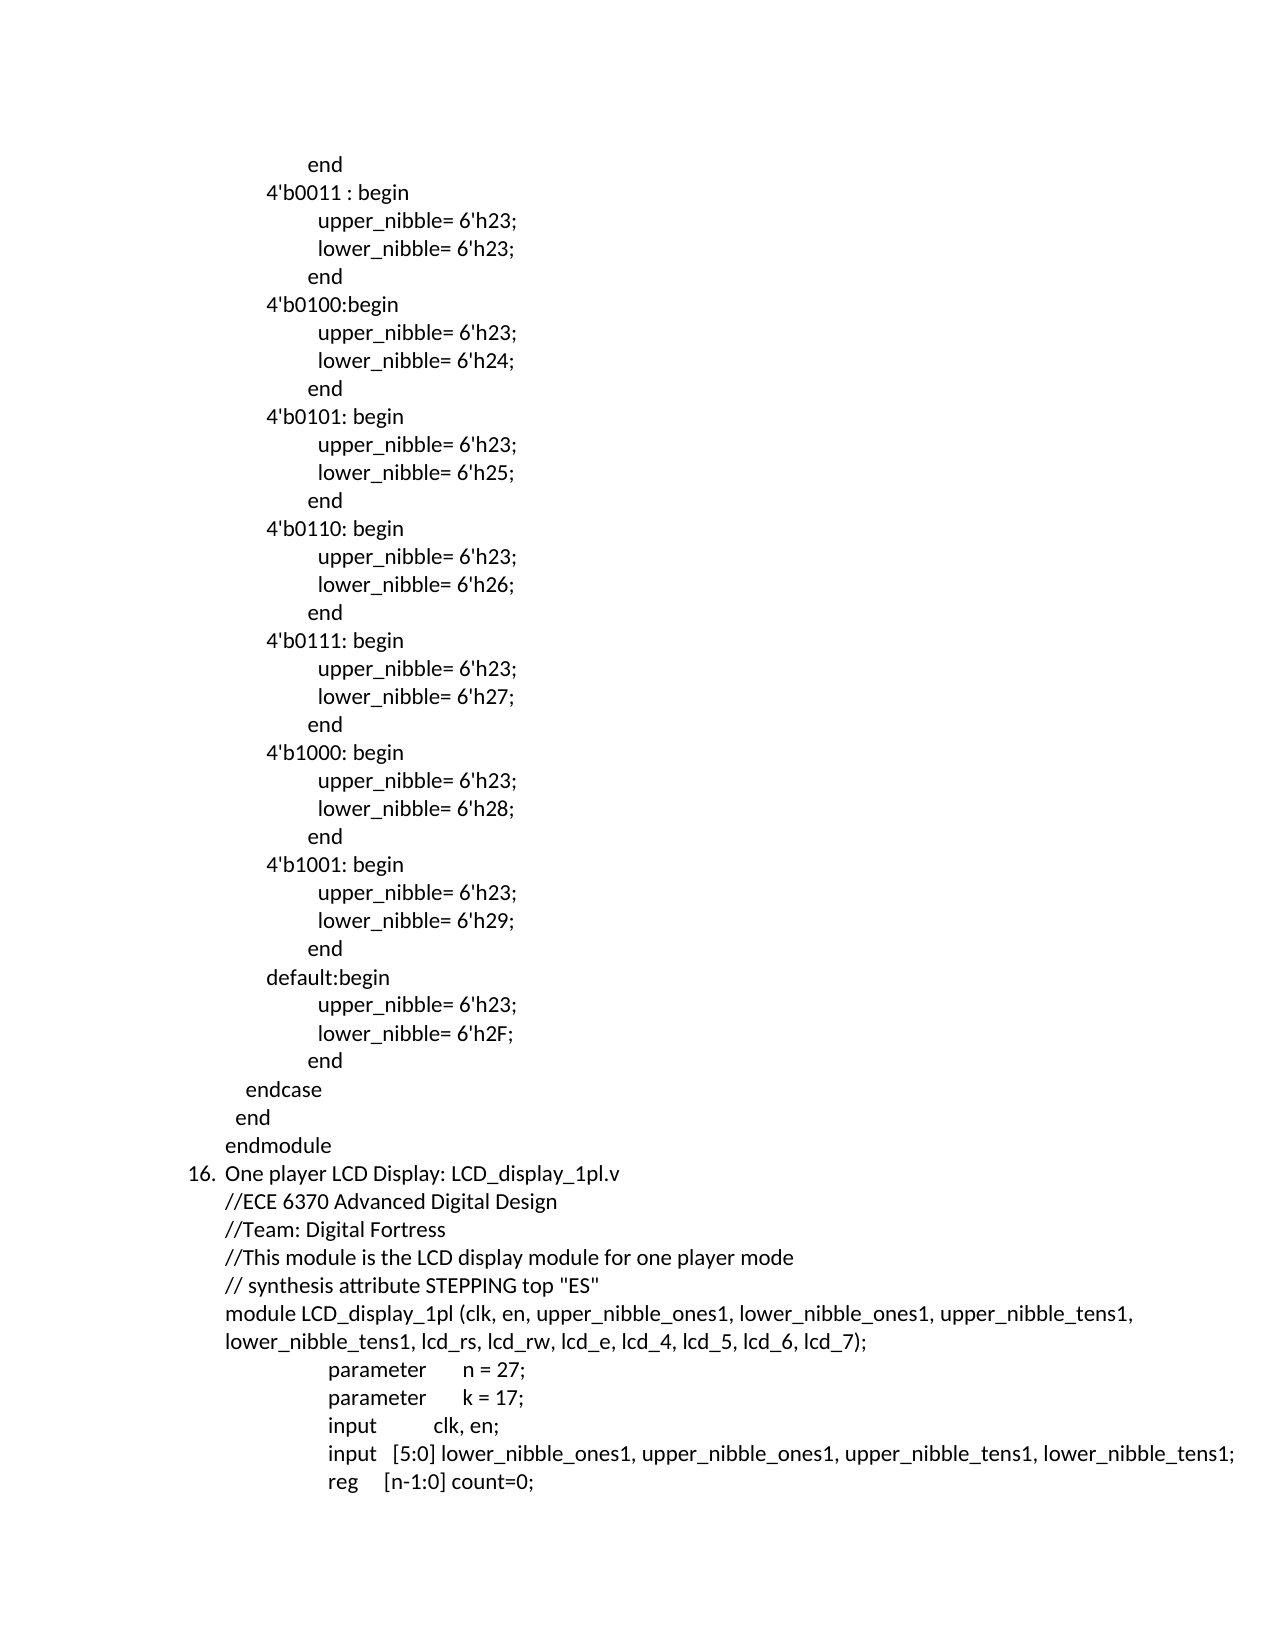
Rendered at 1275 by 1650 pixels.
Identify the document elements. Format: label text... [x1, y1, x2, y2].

list lower_nibble= 6'h29; [225, 907, 1270, 934]
list endmodule [225, 1131, 1270, 1159]
list end [225, 486, 1270, 514]
list end [225, 710, 1270, 738]
list end [225, 150, 1270, 178]
list module LCD_display_1pl (clk, en, upper_nibble_ones1, lower_nibble_ones1, upper_nibble_tens1, lower_nibble_tens1, lcd_rs, lcd_rw, lcd_e, lcd_4, lcd_5, lcd_6, lcd_7); [225, 1299, 1270, 1355]
list lower_nibble= 6'h23; [225, 234, 1270, 262]
list //Team: Digital Fortress [225, 1215, 1270, 1243]
list upper_nibble= 6'h23; [225, 318, 1270, 346]
list upper_nibble= 6'h23; [225, 766, 1270, 794]
list lower_nibble= 6'h25; [225, 458, 1270, 486]
list end [225, 1103, 1270, 1131]
list parameter n = 27; [225, 1355, 1270, 1383]
list upper_nibble= 6'h23; [225, 542, 1270, 570]
list lower_nibble= 6'h24; [225, 346, 1270, 374]
list One player LCD Display: LCD_display_1pl.v [187, 1159, 1270, 1187]
list 4'b1000: begin [225, 738, 1270, 766]
list input clk, en; [225, 1411, 1270, 1439]
list end [225, 822, 1270, 851]
list 4'b0110: begin [225, 514, 1270, 542]
list end [225, 374, 1270, 402]
list endcase [225, 1075, 1270, 1103]
list upper_nibble= 6'h23; [225, 430, 1270, 458]
list upper_nibble= 6'h23; [225, 878, 1270, 907]
list 4'b1001: begin [225, 851, 1270, 878]
list 4'b0100:begin [225, 290, 1270, 318]
list lower_nibble= 6'h26; [225, 570, 1270, 598]
list default:begin [225, 963, 1270, 991]
list //This module is the LCD display module for one player mode [225, 1243, 1270, 1271]
list input [5:0] lower_nibble_ones1, upper_nibble_ones1, upper_nibble_tens1, lower_nibble_tens1; [225, 1439, 1270, 1467]
list // synthesis attribute STEPPING top "ES" [225, 1271, 1270, 1299]
list lower_nibble= 6'h28; [225, 794, 1270, 822]
list reg [n-1:0] count=0; [225, 1467, 1270, 1495]
list 4'b0111: begin [225, 626, 1270, 654]
list end [225, 934, 1270, 963]
list lower_nibble= 6'h27; [225, 682, 1270, 710]
list end [225, 262, 1270, 290]
list //ECE 6370 Advanced Digital Design [225, 1187, 1270, 1215]
list parameter k = 17; [225, 1383, 1270, 1411]
list upper_nibble= 6'h23; [225, 991, 1270, 1019]
list 4'b0101: begin [225, 402, 1270, 430]
list end [225, 598, 1270, 626]
list upper_nibble= 6'h23; [225, 206, 1270, 234]
list end [225, 1047, 1270, 1075]
list lower_nibble= 6'h2F; [225, 1019, 1270, 1047]
list 4'b0011 : begin [225, 178, 1270, 206]
list upper_nibble= 6'h23; [225, 654, 1270, 682]
